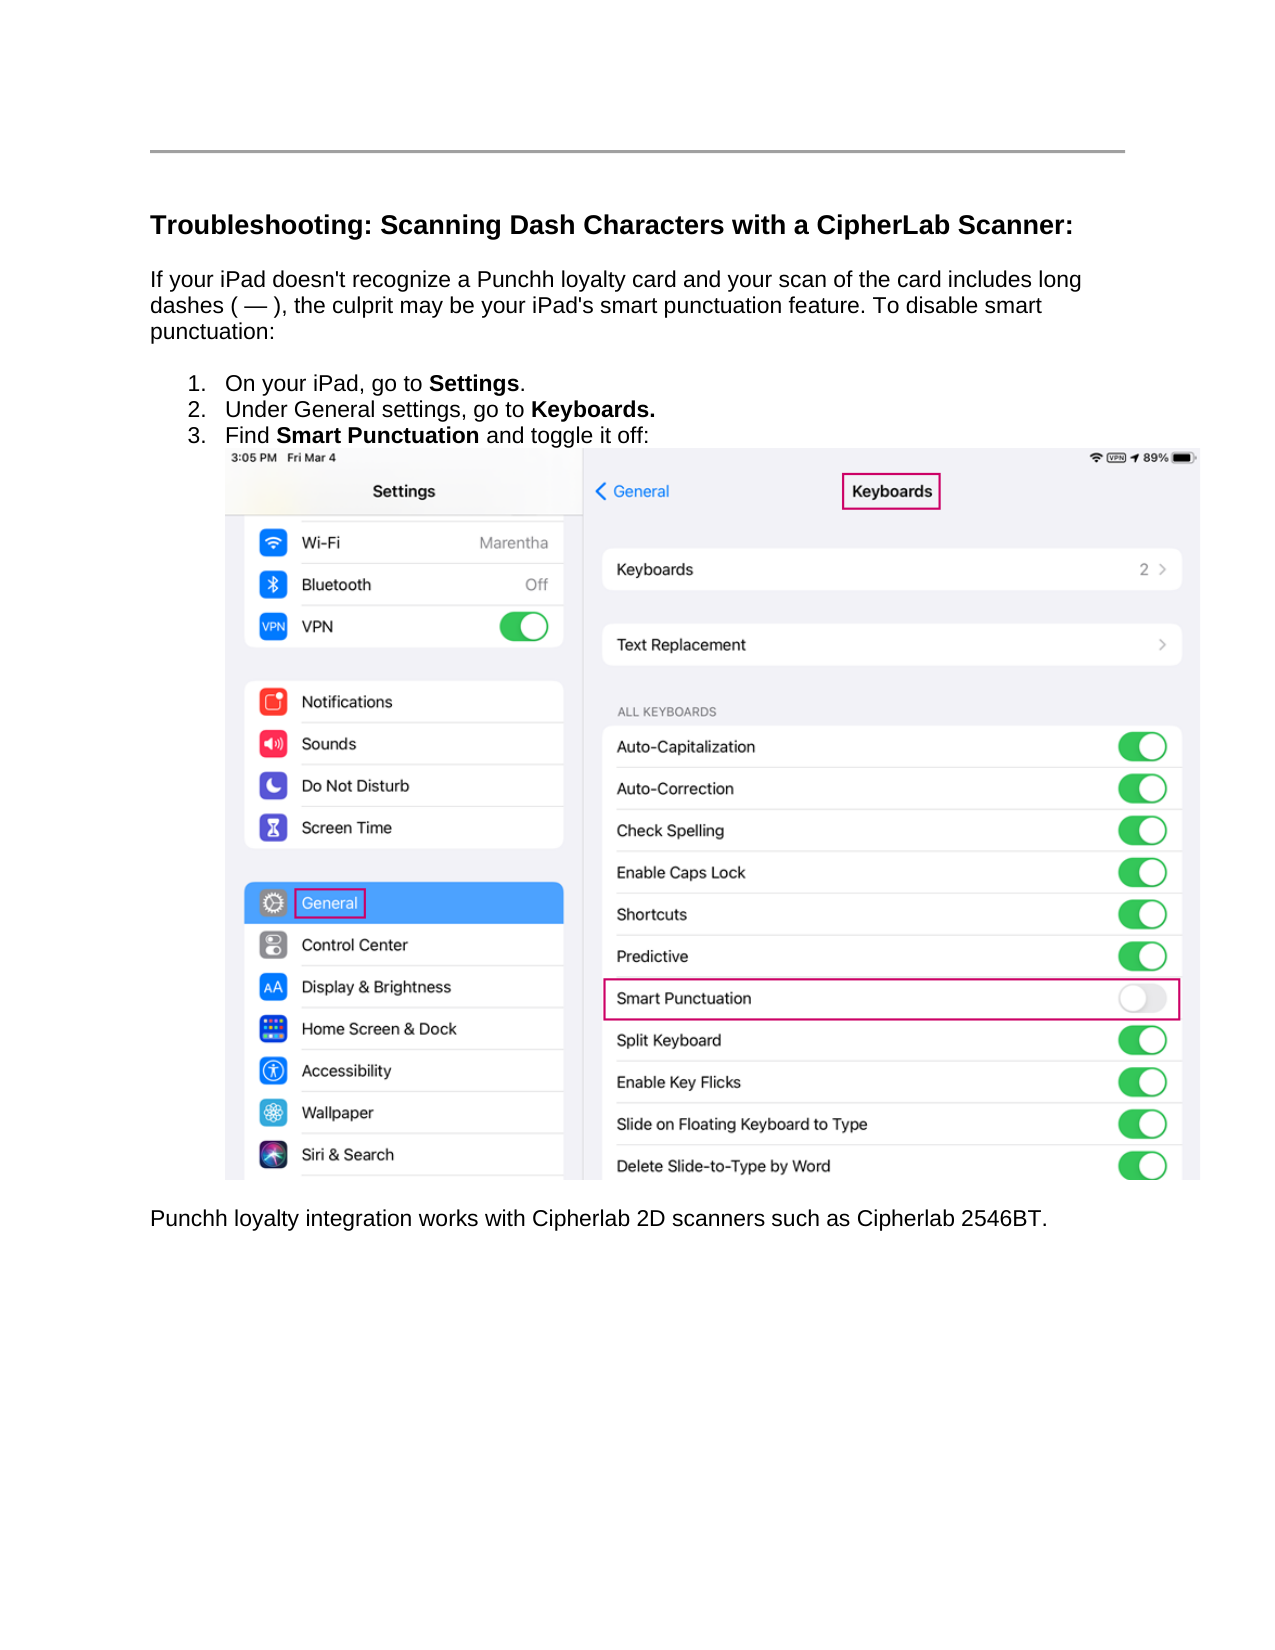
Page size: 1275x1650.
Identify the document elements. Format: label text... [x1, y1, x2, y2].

text Punchh loyalty integration works with Cipherlab 2D scanners such as Cipherlab 2546BT. [150, 1205, 1125, 1231]
list On your iPad, go to Settings. [187, 370, 1125, 396]
subtitle Troubleshooting: Scanning Dash Characters with a CipherLab Scanner: [150, 209, 1125, 241]
list Under General settings, go to Keyboards. [187, 396, 1125, 422]
text If your iPad doesn't recognize a Punchh loyalty card and your scan of the card includes long dashes ( — ), the culprit may be your iPad's smart punctuation feature. To disable smart punctuation: [150, 266, 1125, 345]
picture [225, 448, 1200, 1180]
